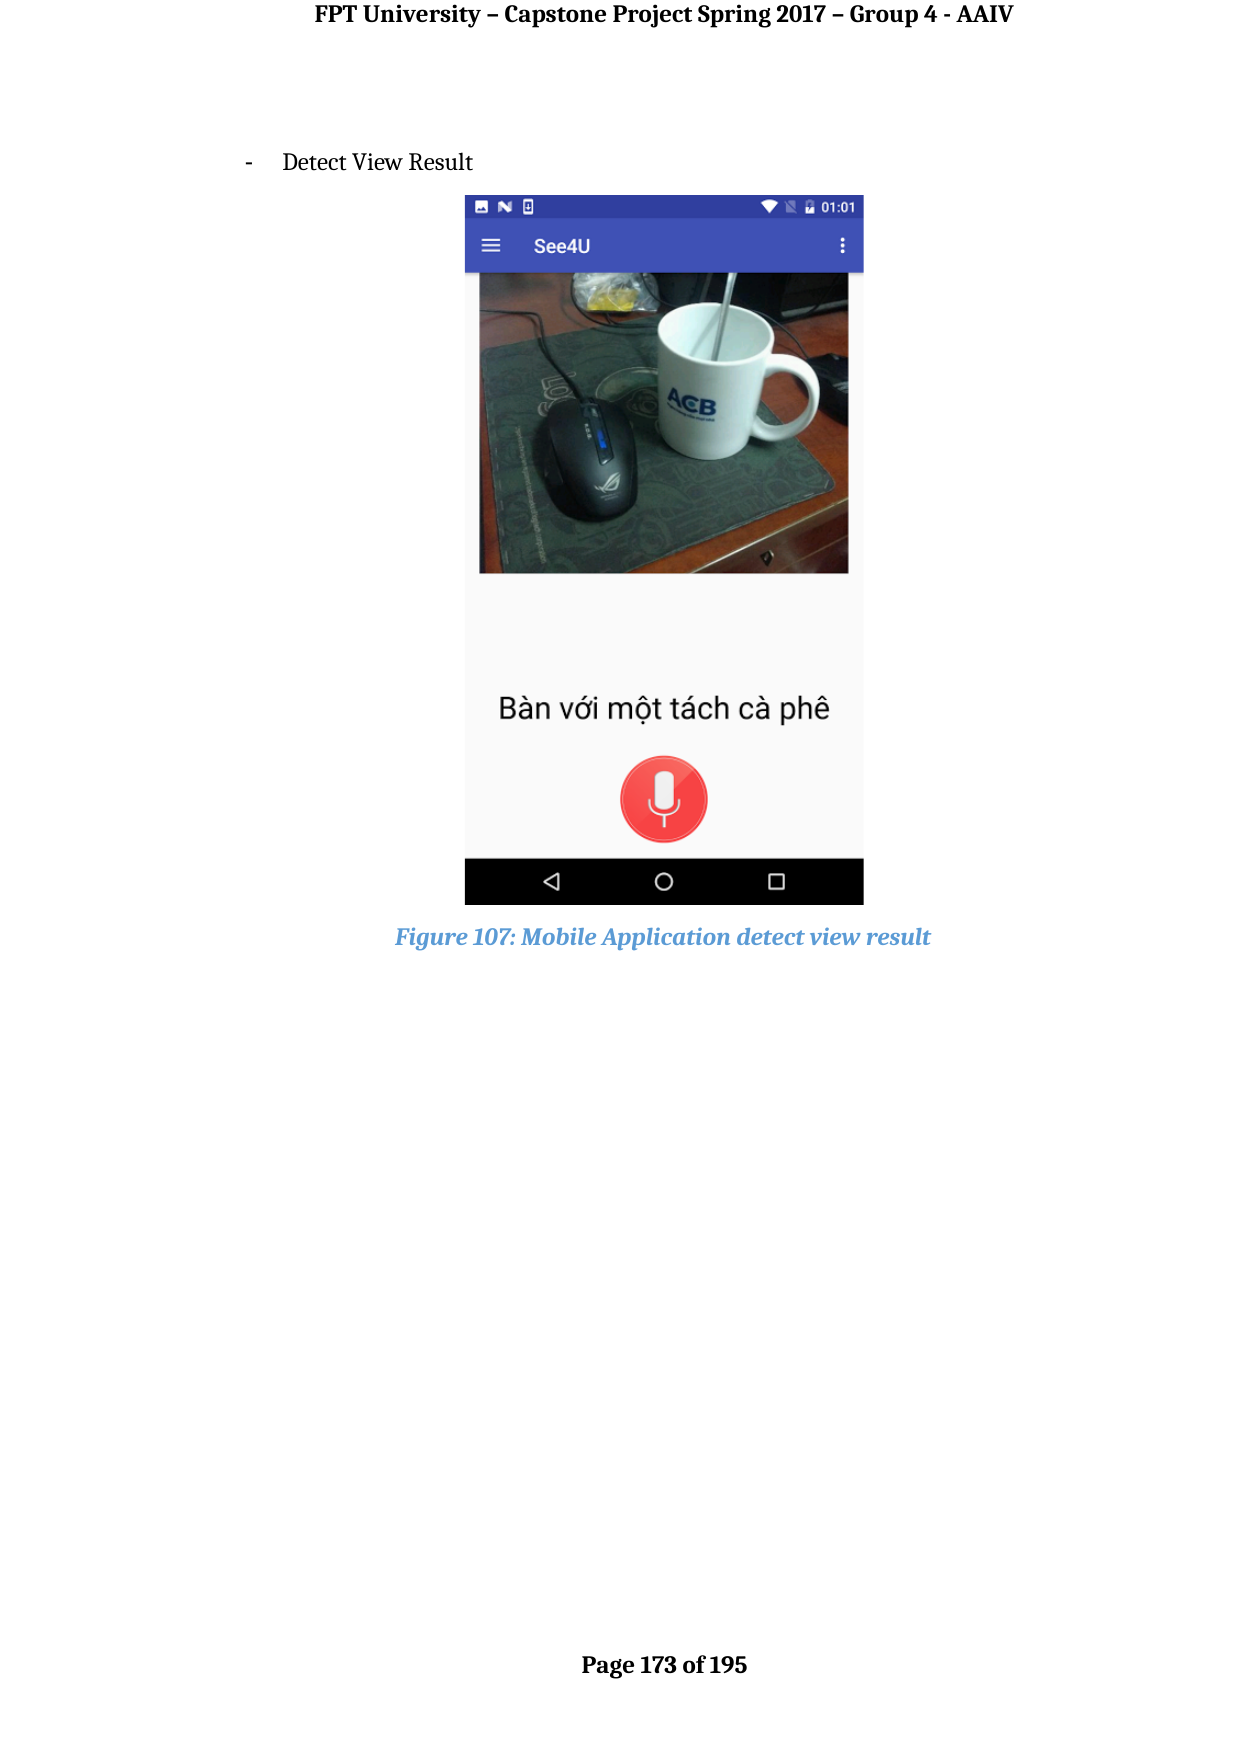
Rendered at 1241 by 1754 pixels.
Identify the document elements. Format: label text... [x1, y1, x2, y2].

picture [464, 195, 864, 905]
text Figure 107: Mobile Application detect view result [207, 923, 1122, 952]
list Detect View Result [244, 147, 1122, 177]
